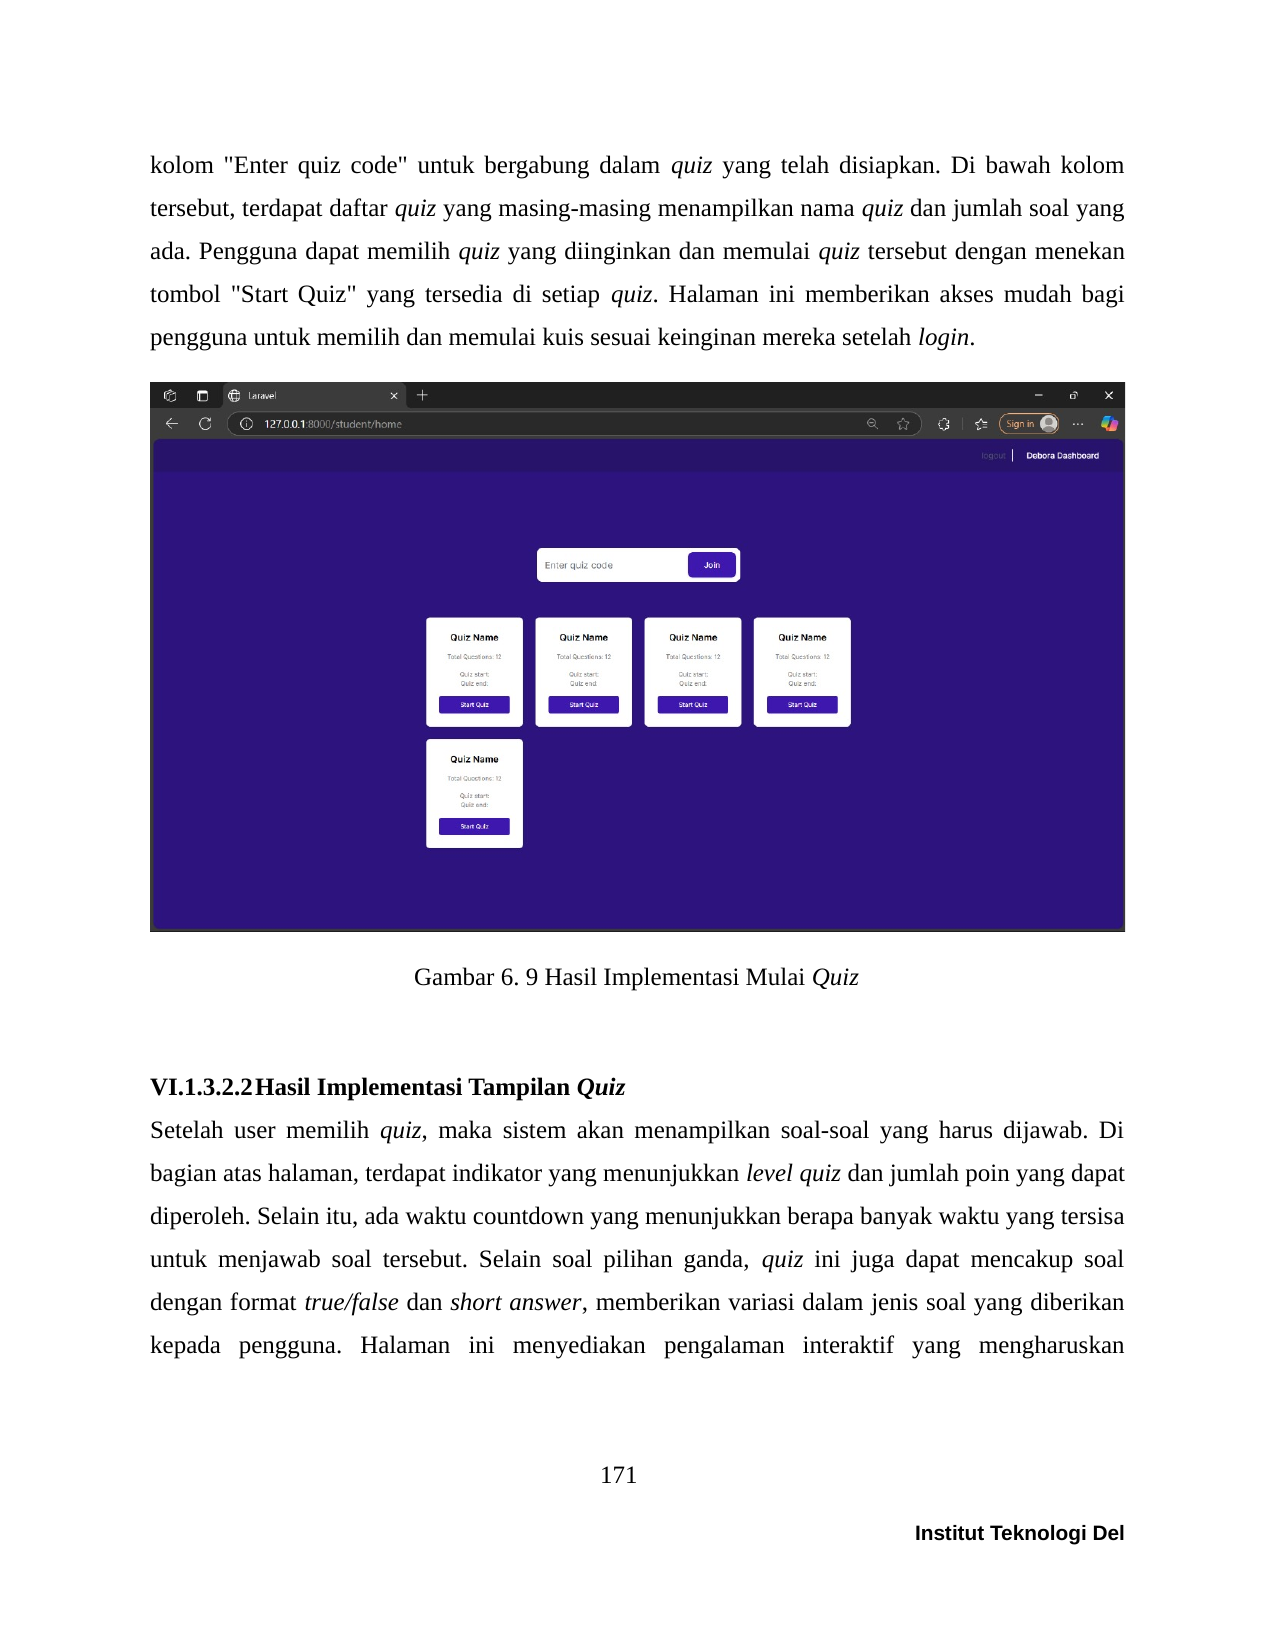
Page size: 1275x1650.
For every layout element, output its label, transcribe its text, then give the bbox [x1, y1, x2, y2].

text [150, 1115, 1125, 1359]
picture [150, 382, 1125, 932]
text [150, 150, 1125, 351]
text Gambar 6. 9 Hasil Implementasi Mulai Quiz [150, 962, 1125, 991]
subtitle Hasil Implementasi Tampilan Quiz [150, 1072, 1125, 1100]
